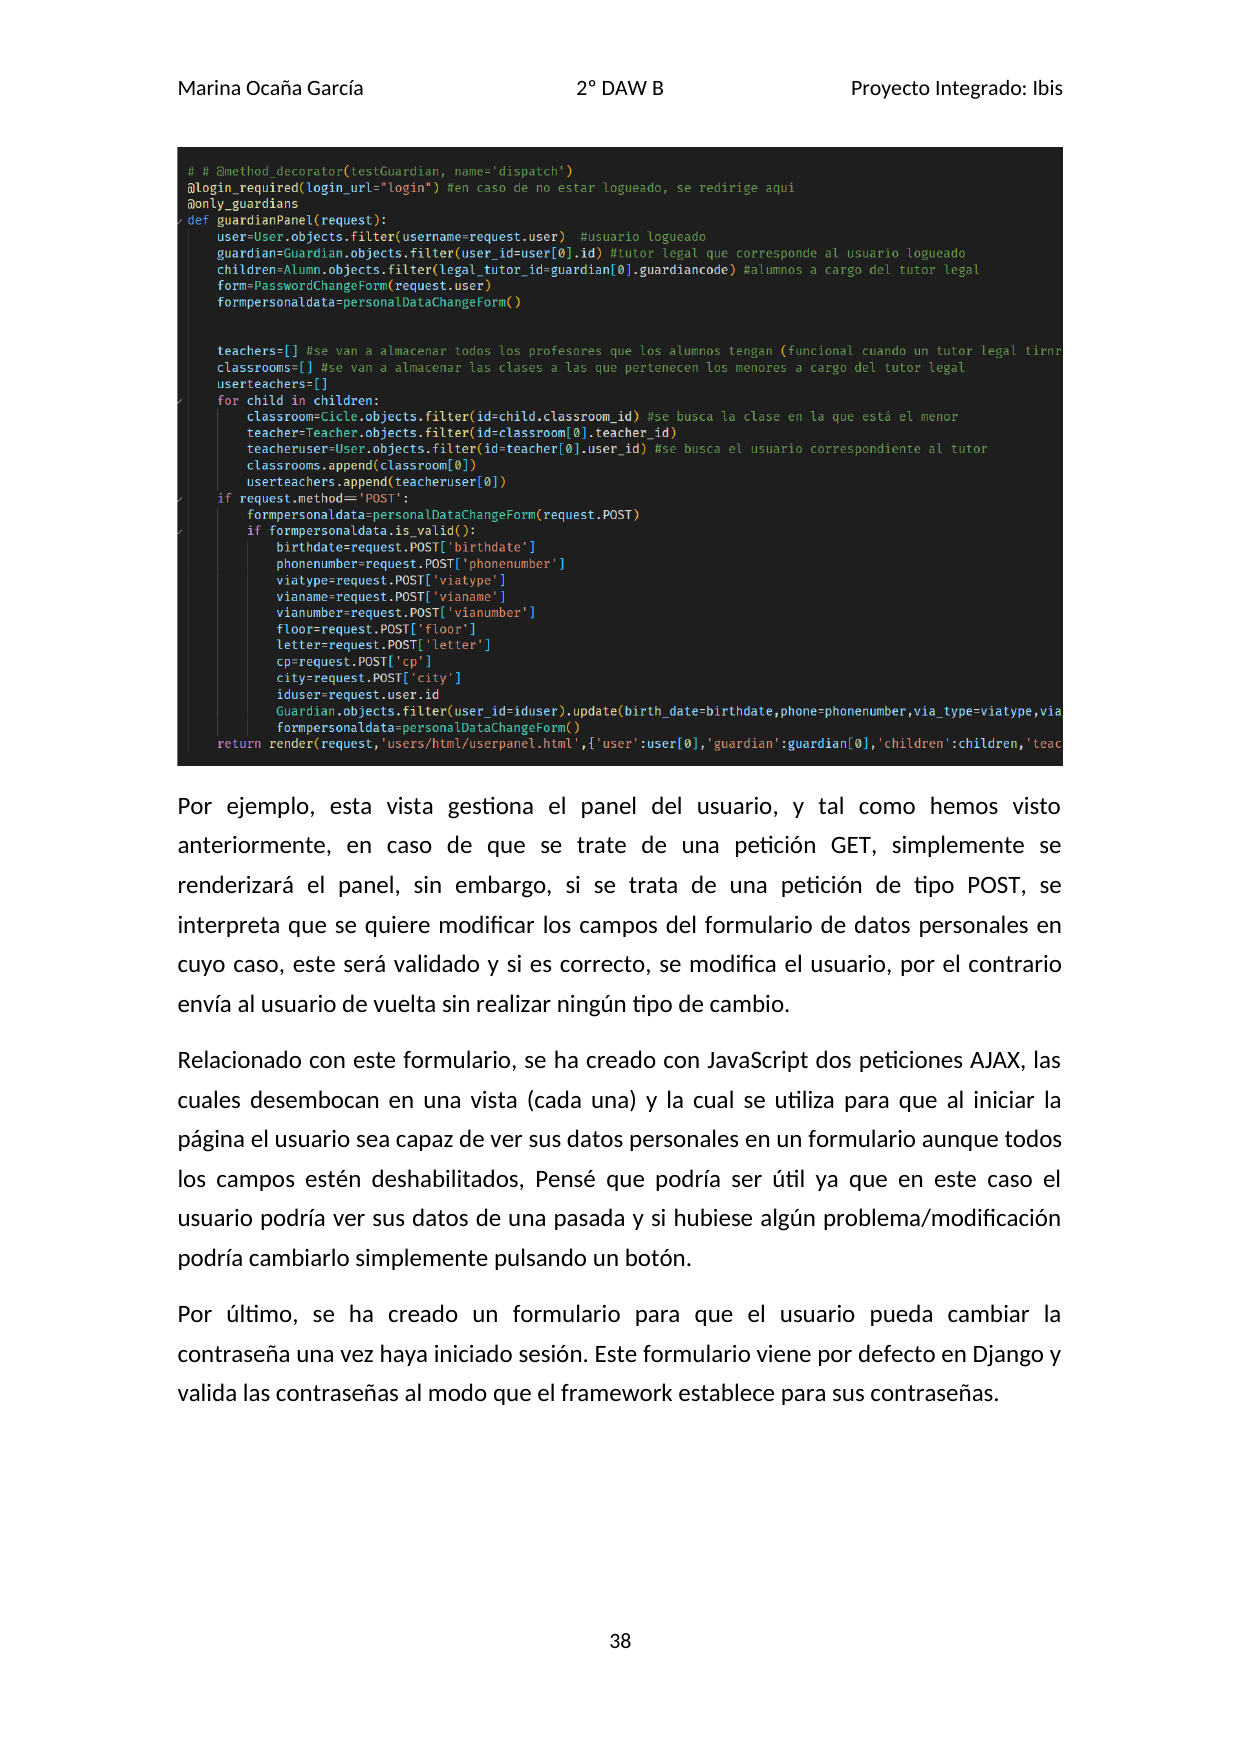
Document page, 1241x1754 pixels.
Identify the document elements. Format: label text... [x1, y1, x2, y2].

text Por ejemplo, esta vista gestiona el panel del usuario, y tal como hemos visto anteriormente, en caso de que se trate de una petición GET, simplemente se renderizará el panel, sin embargo, si se trata de una petición de tipo POST, se interpreta que se quiere modificar los campos del formulario de datos personales en cuyo caso, este será validado y si es correcto, se modifica el usuario, por el contrario envía al usuario de vuelta sin realizar ningún tipo de cambio. [177, 790, 1063, 1018]
text Por último, se ha creado un formulario para que el usuario pueda cambiar la contraseña una vez haya iniciado sesión. Este formulario viene por defecto en Django y valida las contraseñas al modo que el framework establece para sus contraseñas. [177, 1298, 1063, 1408]
text Relacionado con este formulario, se ha creado con JavaScript dos peticiones AJAX, las cuales desembocan en una vista (cada una) y la cual se utiliza para que al iniciar la página el usuario sea capaz de ver sus datos personales en un formulario aunque todos los campos estén deshabilitados, Pensé que podría ser útil ya que en este caso el usuario podría ver sus datos de una pasada y si hubiese algún problema/modificación podría cambiarlo simplemente pulsando un botón. [177, 1044, 1063, 1273]
picture [177, 147, 1063, 766]
